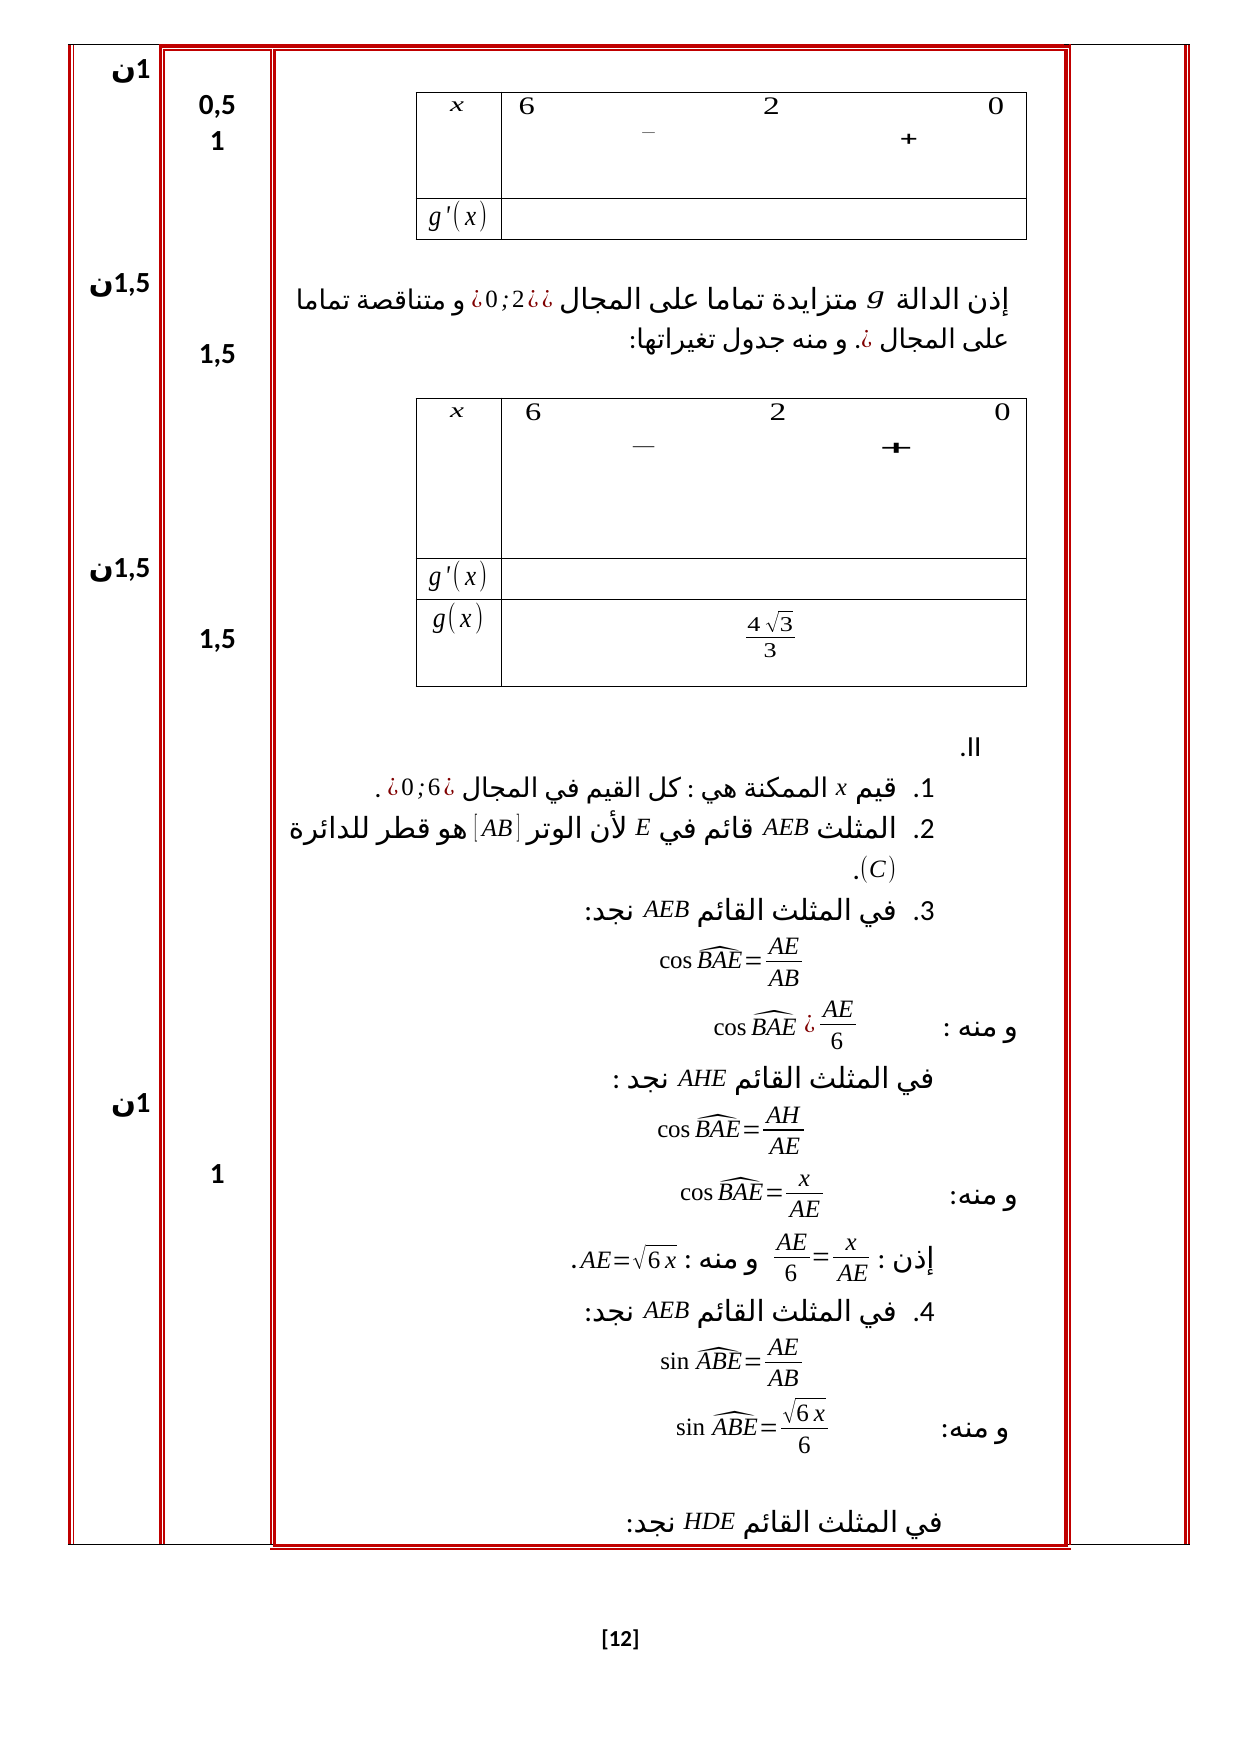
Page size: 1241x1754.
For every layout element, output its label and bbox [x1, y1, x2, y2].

table_cell [276, 51, 1064, 1544]
table_cell [165, 51, 270, 1544]
